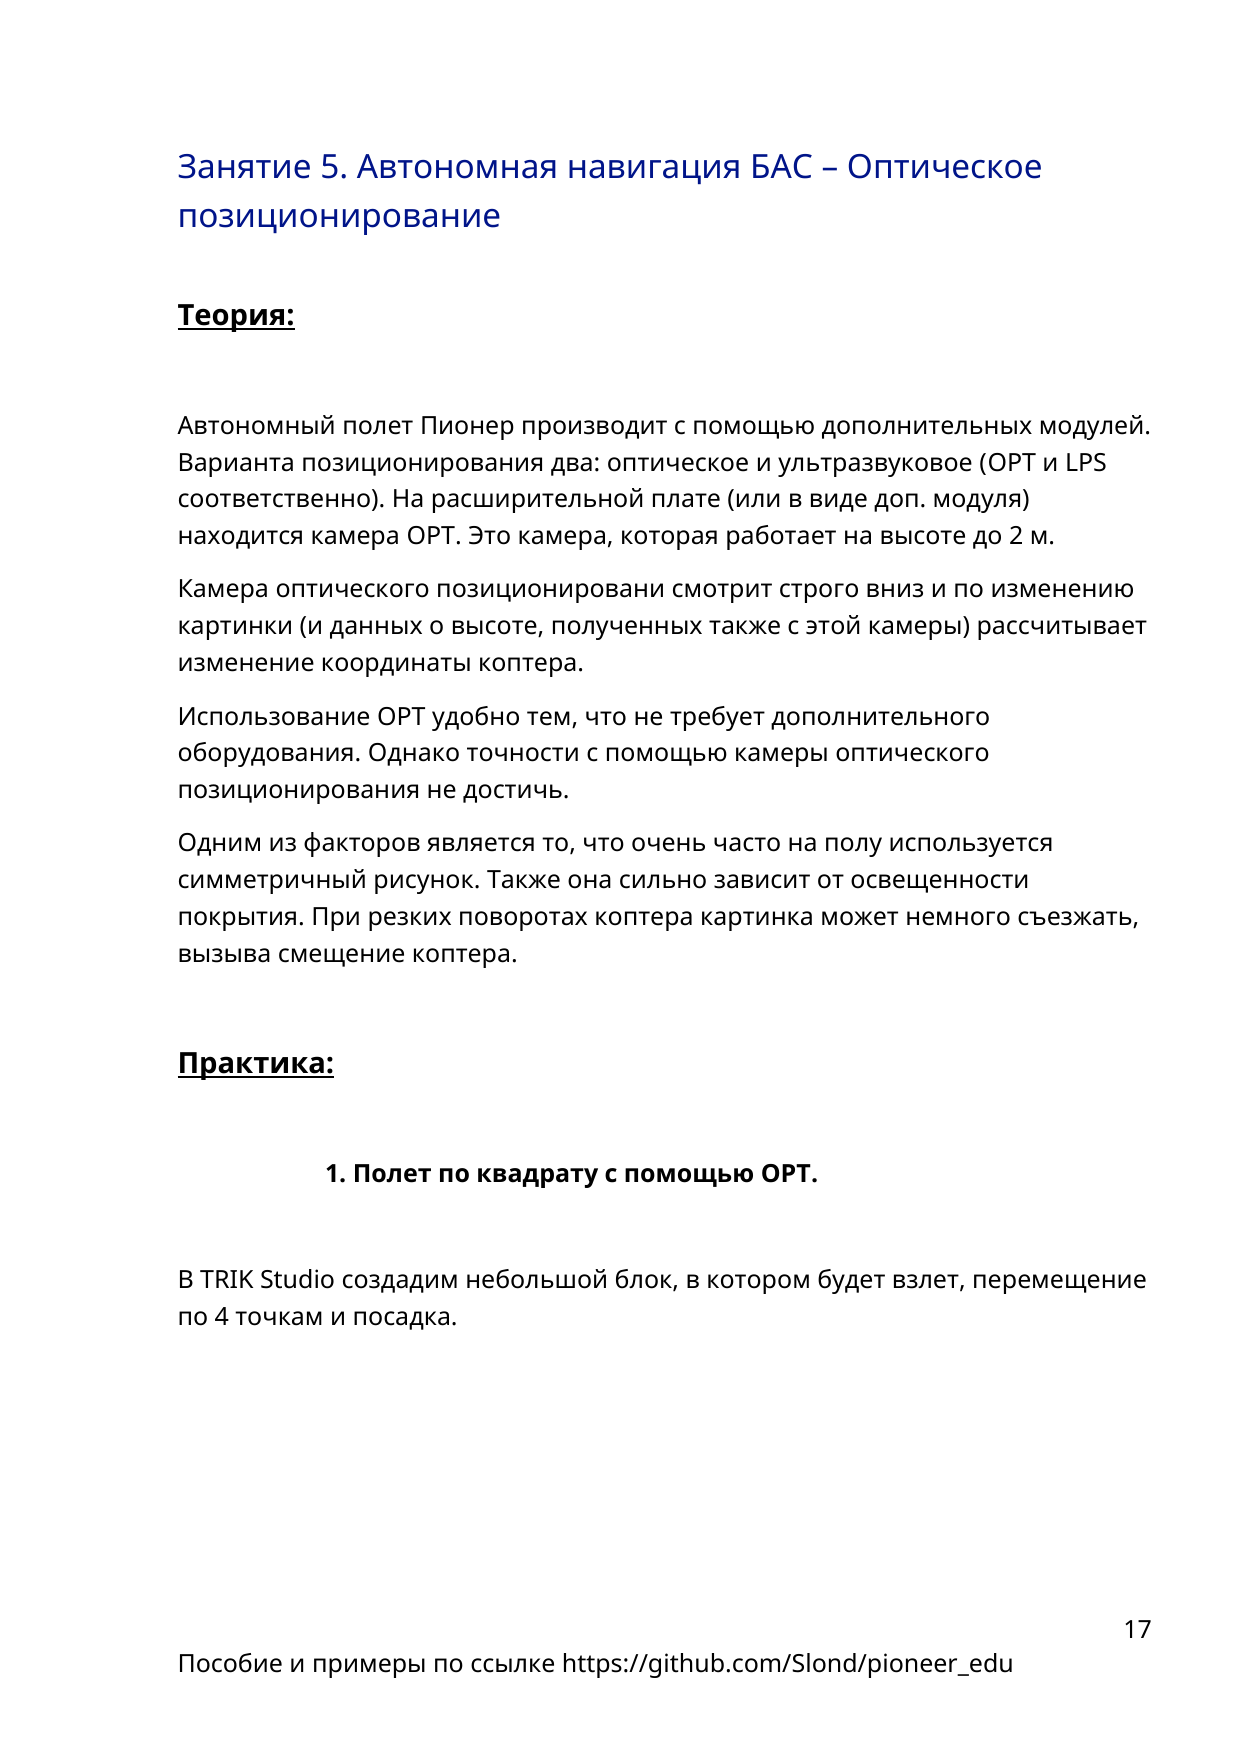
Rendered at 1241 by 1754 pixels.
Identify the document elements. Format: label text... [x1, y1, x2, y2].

list 1. Полет по квадрату с помощью OPT. [252, 1155, 1152, 1189]
text Теория: [177, 294, 1152, 334]
text Использование OPT удобно тем, что не требует дополнительного оборудования. Однако точности с помощью камеры оптического позиционирования не достичь. [177, 698, 1152, 806]
subtitle Занятие 5. Автономная навигация БАС – Оптическое позиционирование [177, 143, 1152, 237]
text Автономный полет Пионер производит с помощью дополнительных модулей. Варианта позиционирования два: оптическое и ультразвуковое (OPT и LPS соответственно). На расширительной плате (или в виде доп. модуля) находится камера OPT. Это камера, которая работает на высоте до 2 м. [177, 407, 1152, 552]
text Практика: [177, 1042, 1152, 1082]
text В TRIK Studio создадим небольшой блок, в котором будет взлет, перемещение по 4 точкам и посадка. [177, 1262, 1152, 1333]
text Одним из факторов является то, что очень часто на полу используется симметричный рисунок. Также она сильно зависит от освещенности покрытия. При резких поворотах коптера картинка может немного съезжать, вызыва смещение коптера. [177, 825, 1152, 969]
text Камера оптического позиционировани смотрит строго вниз и по изменению картинки (и данных о высоте, полученных также с этой камеры) рассчитывает изменение координаты коптера. [177, 571, 1152, 679]
